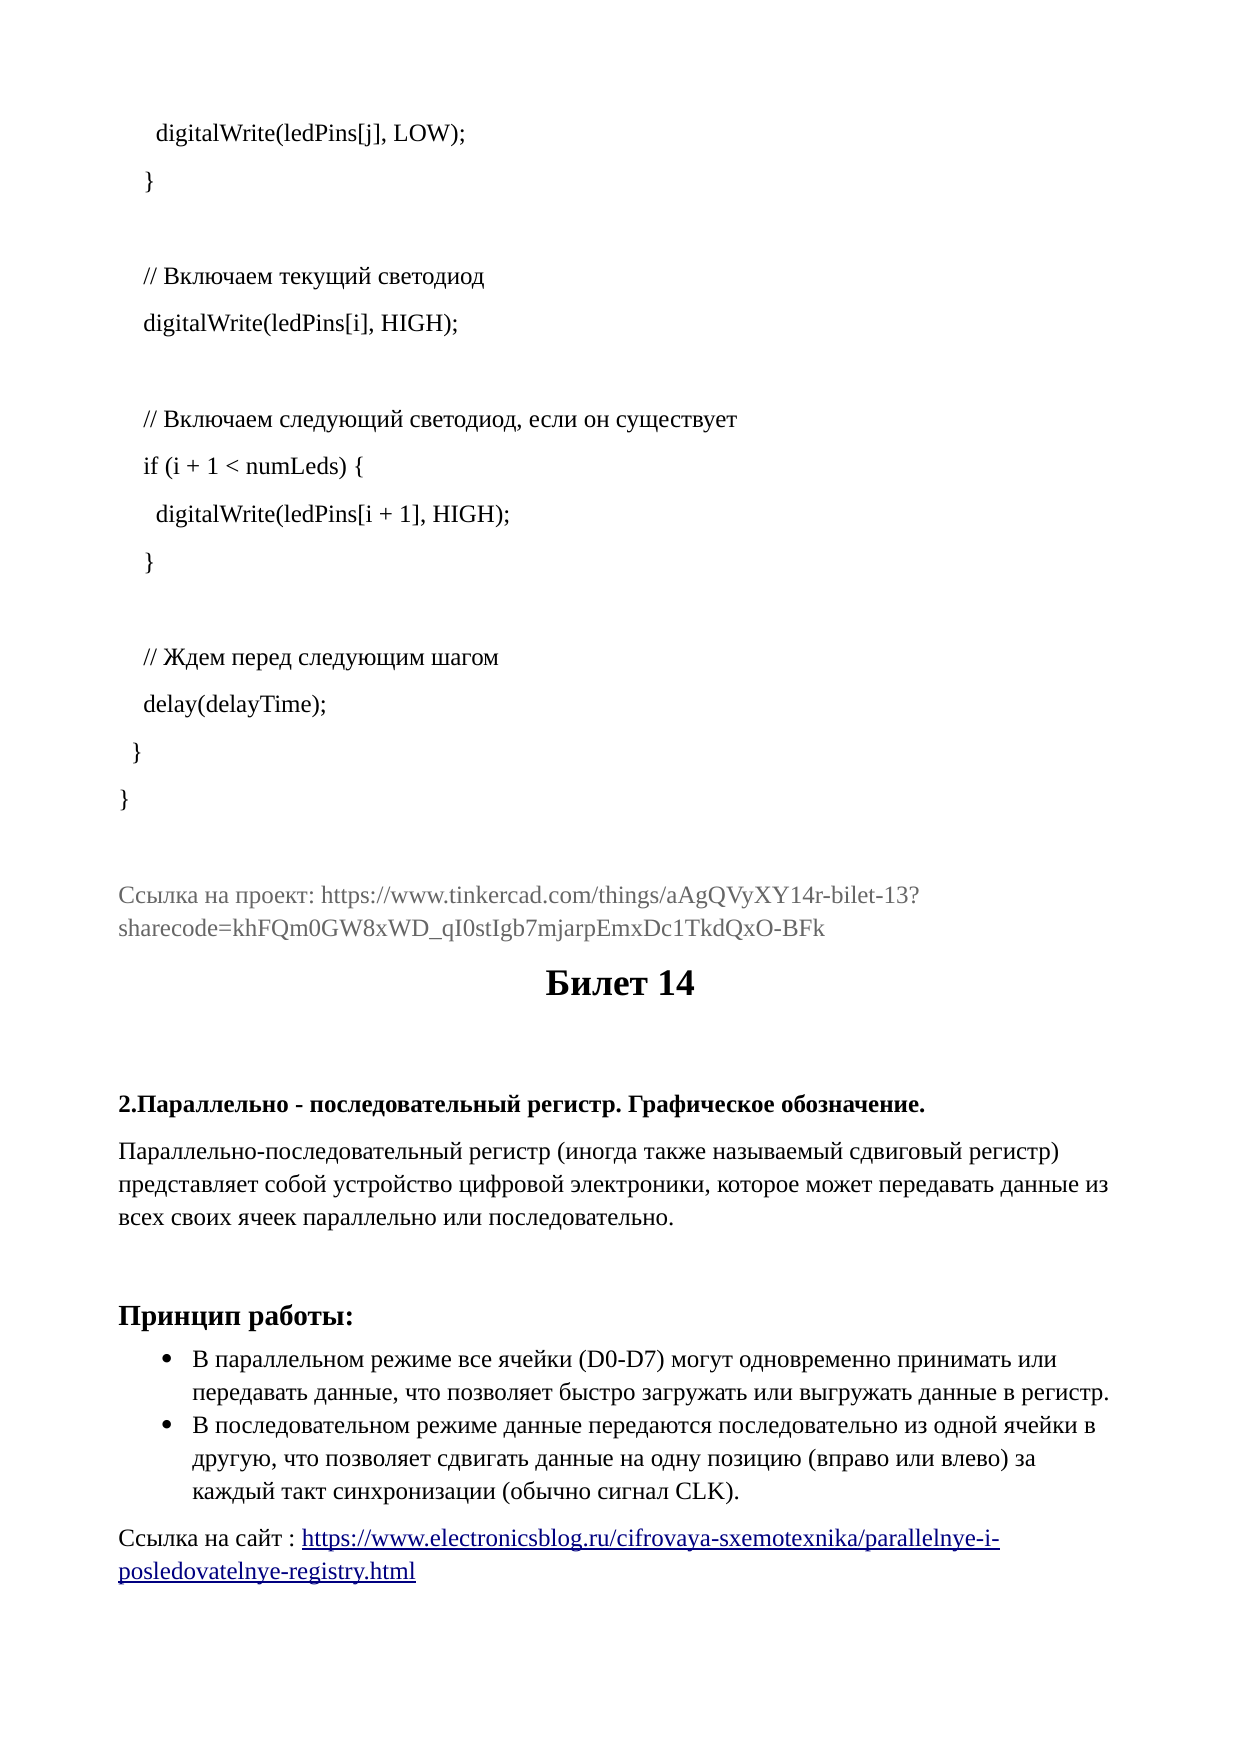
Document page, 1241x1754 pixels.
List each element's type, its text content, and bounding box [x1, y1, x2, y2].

text } [118, 166, 1122, 194]
text Ссылка на сайт : https://www.electronicsblog.ru/cifrovaya-sxemotexnika/parallelnye-i-posledovatelnye-registry.html [118, 1523, 1122, 1585]
text digitalWrite(ledPins[j], LOW); [118, 118, 1122, 147]
text digitalWrite(ledPins[i + 1], HIGH); [118, 499, 1122, 528]
text // Включаем следующий светодиод, если он существует [118, 404, 1122, 432]
text // Включаем текущий светодиод [118, 261, 1122, 290]
text delay(delayTime); [118, 689, 1122, 718]
text Параллельно-последовательный регистр (иногда также называемый сдвиговый регистр) представляет собой устройство цифровой электроники, которое может передавать данные из всех своих ячеек параллельно или последовательно. [118, 1136, 1122, 1231]
text 2.Параллельно - последовательный регистр. Графическое обозначение. [118, 1089, 1122, 1117]
list В последовательном режиме данные передаются последовательно из одной ячейки в другую, что позволяет сдвигать данные на одну позицию (вправо или влево) за каждый такт синхронизации (обычно сигнал CLK). [162, 1410, 1122, 1504]
text digitalWrite(ledPins[i], HIGH); [118, 308, 1122, 337]
text } [118, 737, 1122, 766]
text // Ждем перед следующим шагом [118, 642, 1122, 671]
text } [118, 784, 1122, 813]
text if (i + 1 < numLeds) { [118, 451, 1122, 480]
subtitle Принцип работы: [118, 1298, 1122, 1331]
text Билет 14 [118, 960, 1122, 1003]
text Ссылка на проект: https://www.tinkercad.com/things/aAgQVyXY14r-bilet-13?sharecode=khFQm0GW8xWD_qI0stIgb7mjarpEmxDc1TkdQxO-BFk [118, 880, 1122, 942]
text } [118, 547, 1122, 575]
list В параллельном режиме все ячейки (D0-D7) могут одновременно принимать или передавать данные, что позволяет быстро загружать или выгружать данные в регистр. [162, 1344, 1122, 1405]
